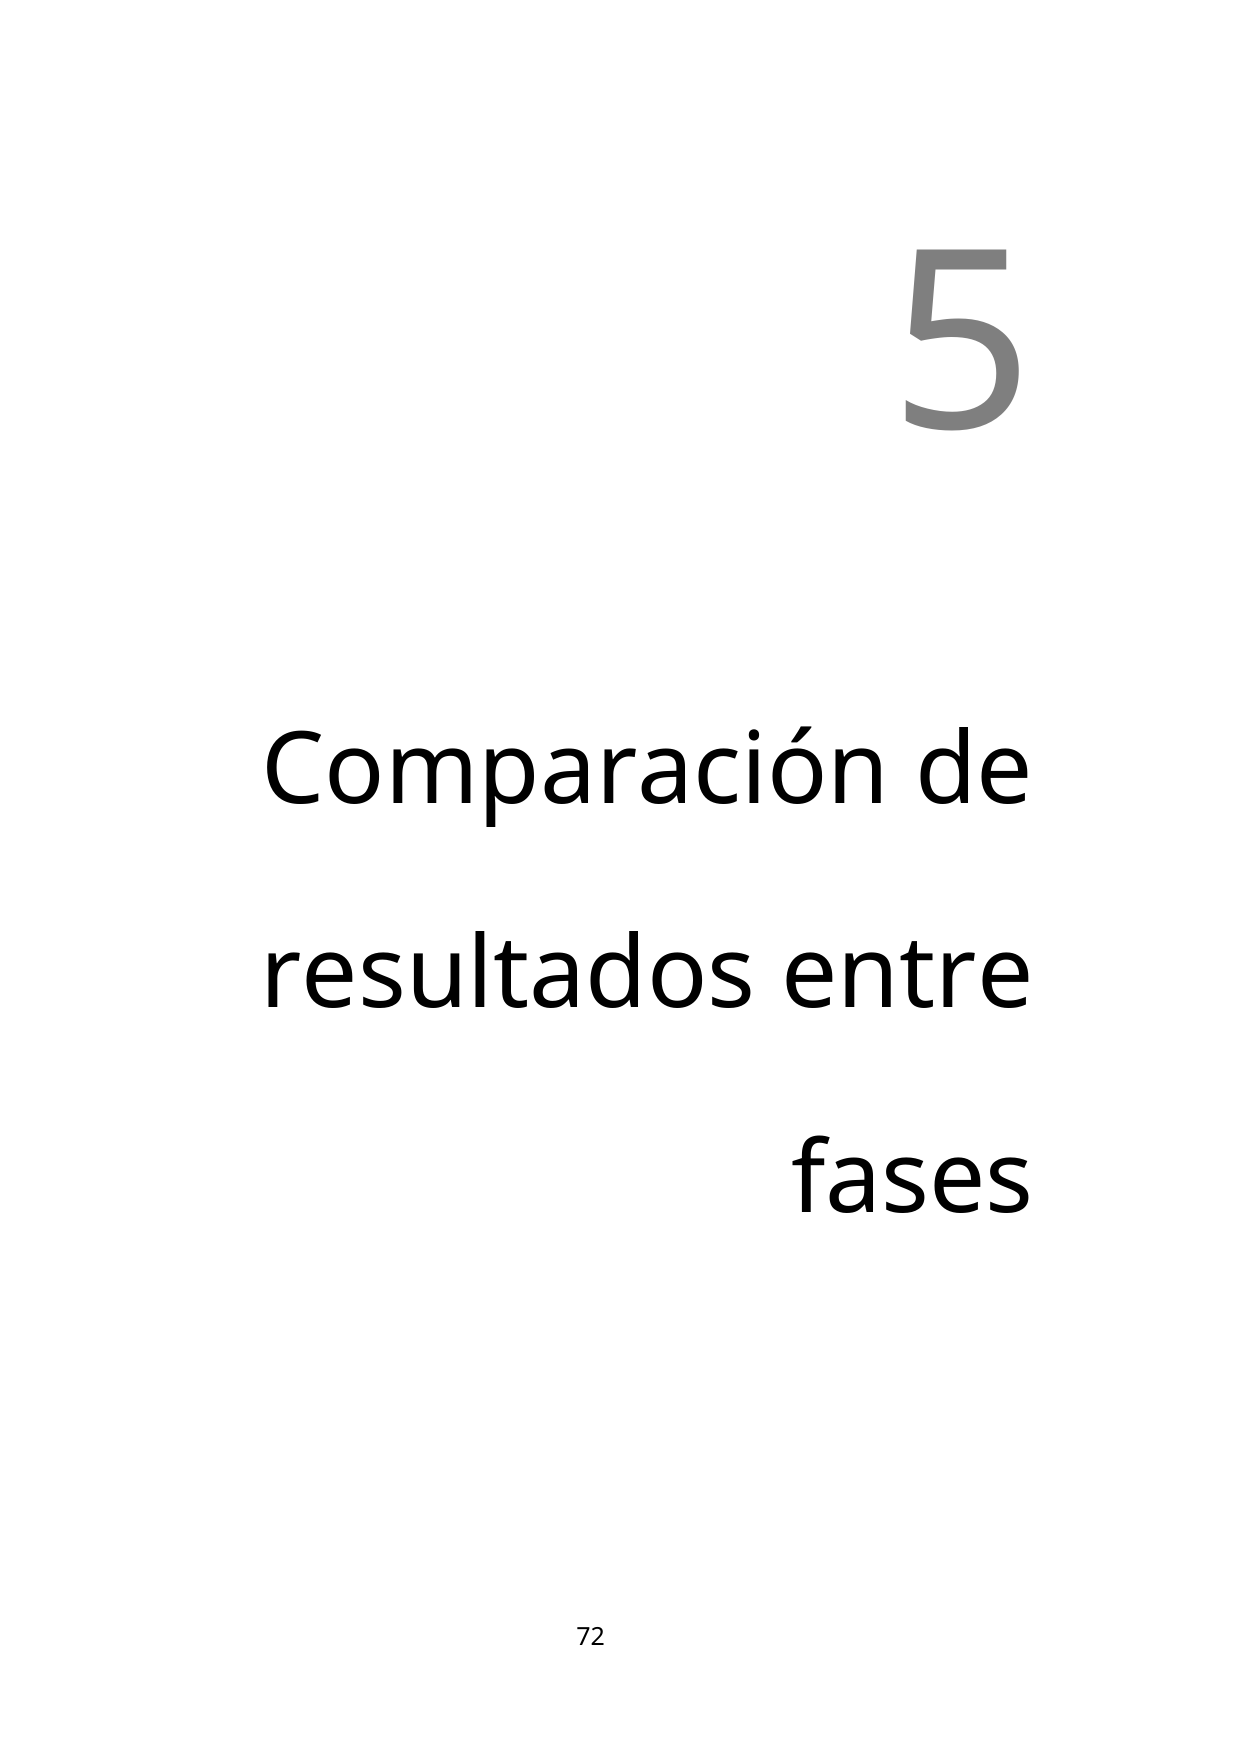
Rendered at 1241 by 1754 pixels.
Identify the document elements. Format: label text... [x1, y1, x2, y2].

text 5 [148, 161, 1033, 501]
text Comparación de resultados entre fases [148, 697, 1033, 1242]
